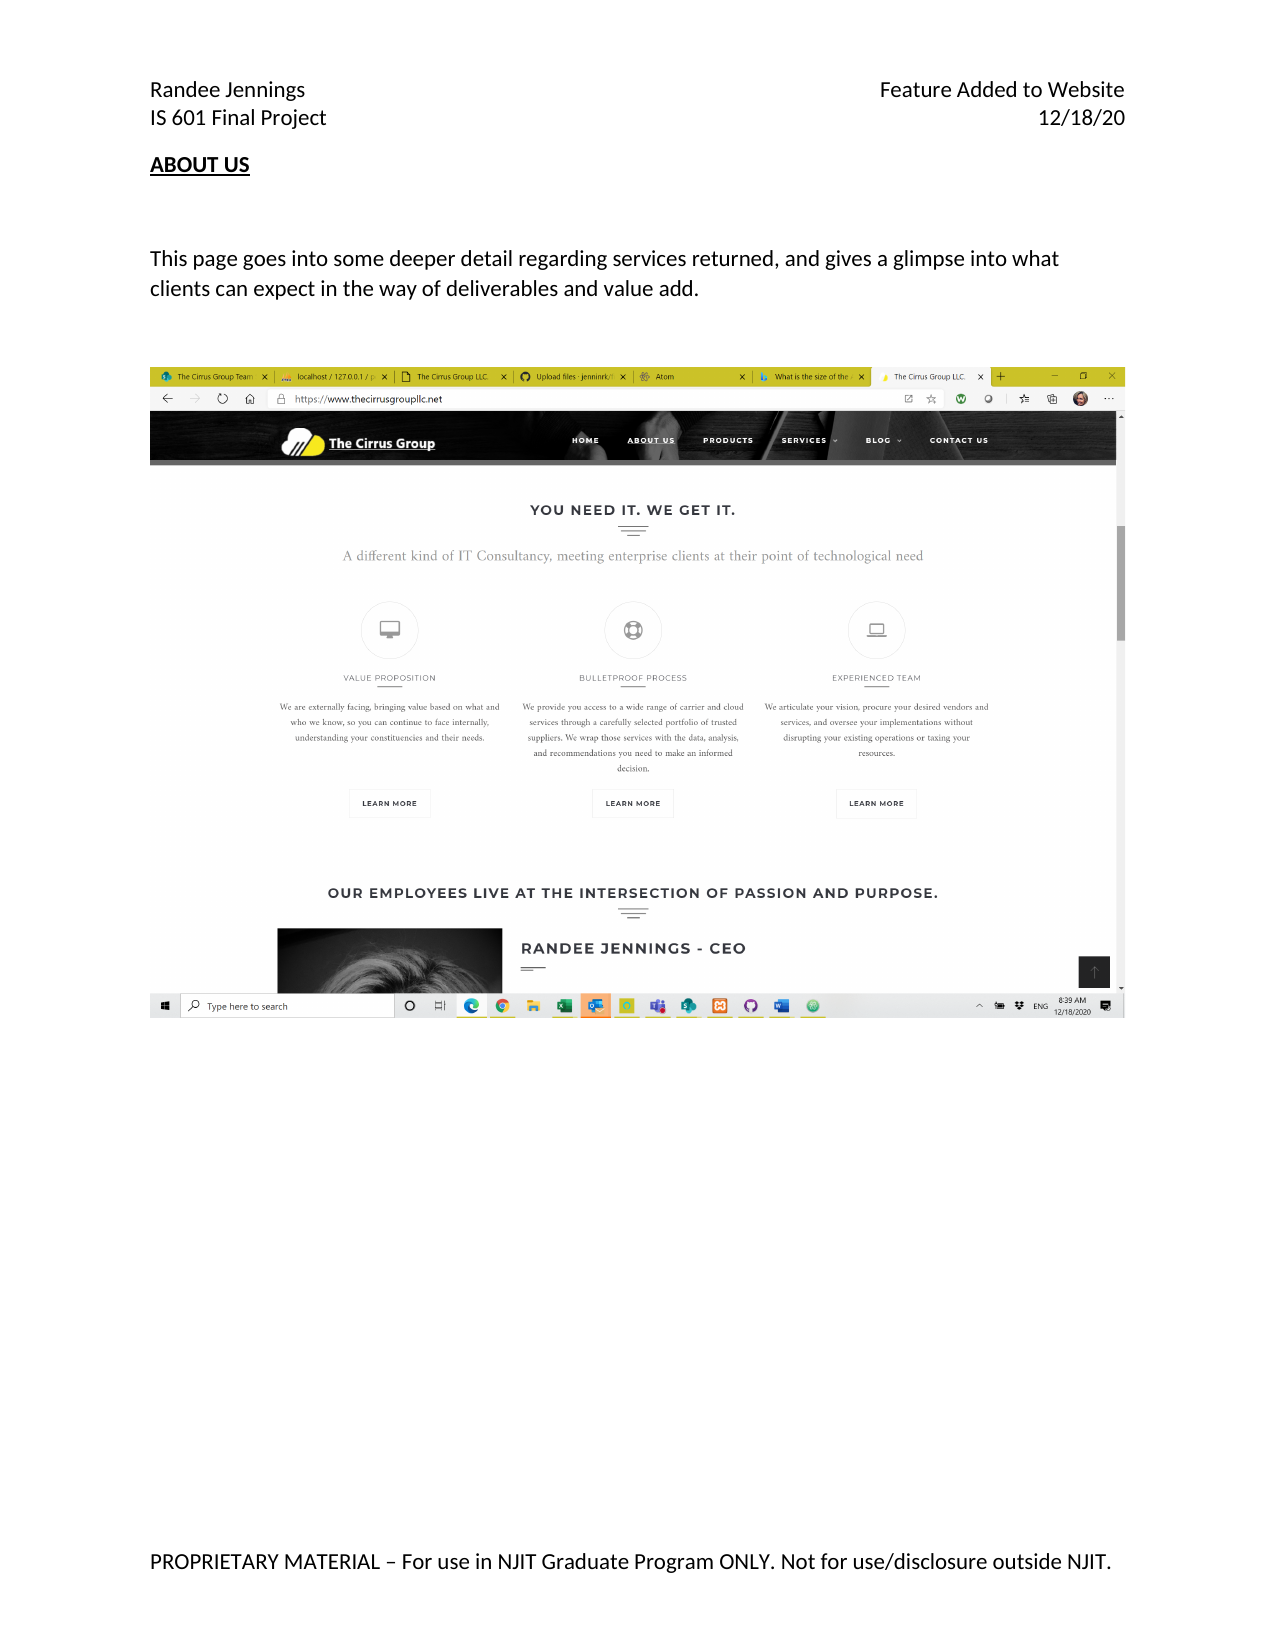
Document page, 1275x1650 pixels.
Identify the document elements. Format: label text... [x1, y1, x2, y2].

picture [150, 367, 1125, 1018]
text ABOUT US [150, 150, 1125, 178]
text This page goes into some deeper detail regarding services returned, and gives a glimpse into what clients can expect in the way of deliverables and value add. [150, 244, 1125, 302]
